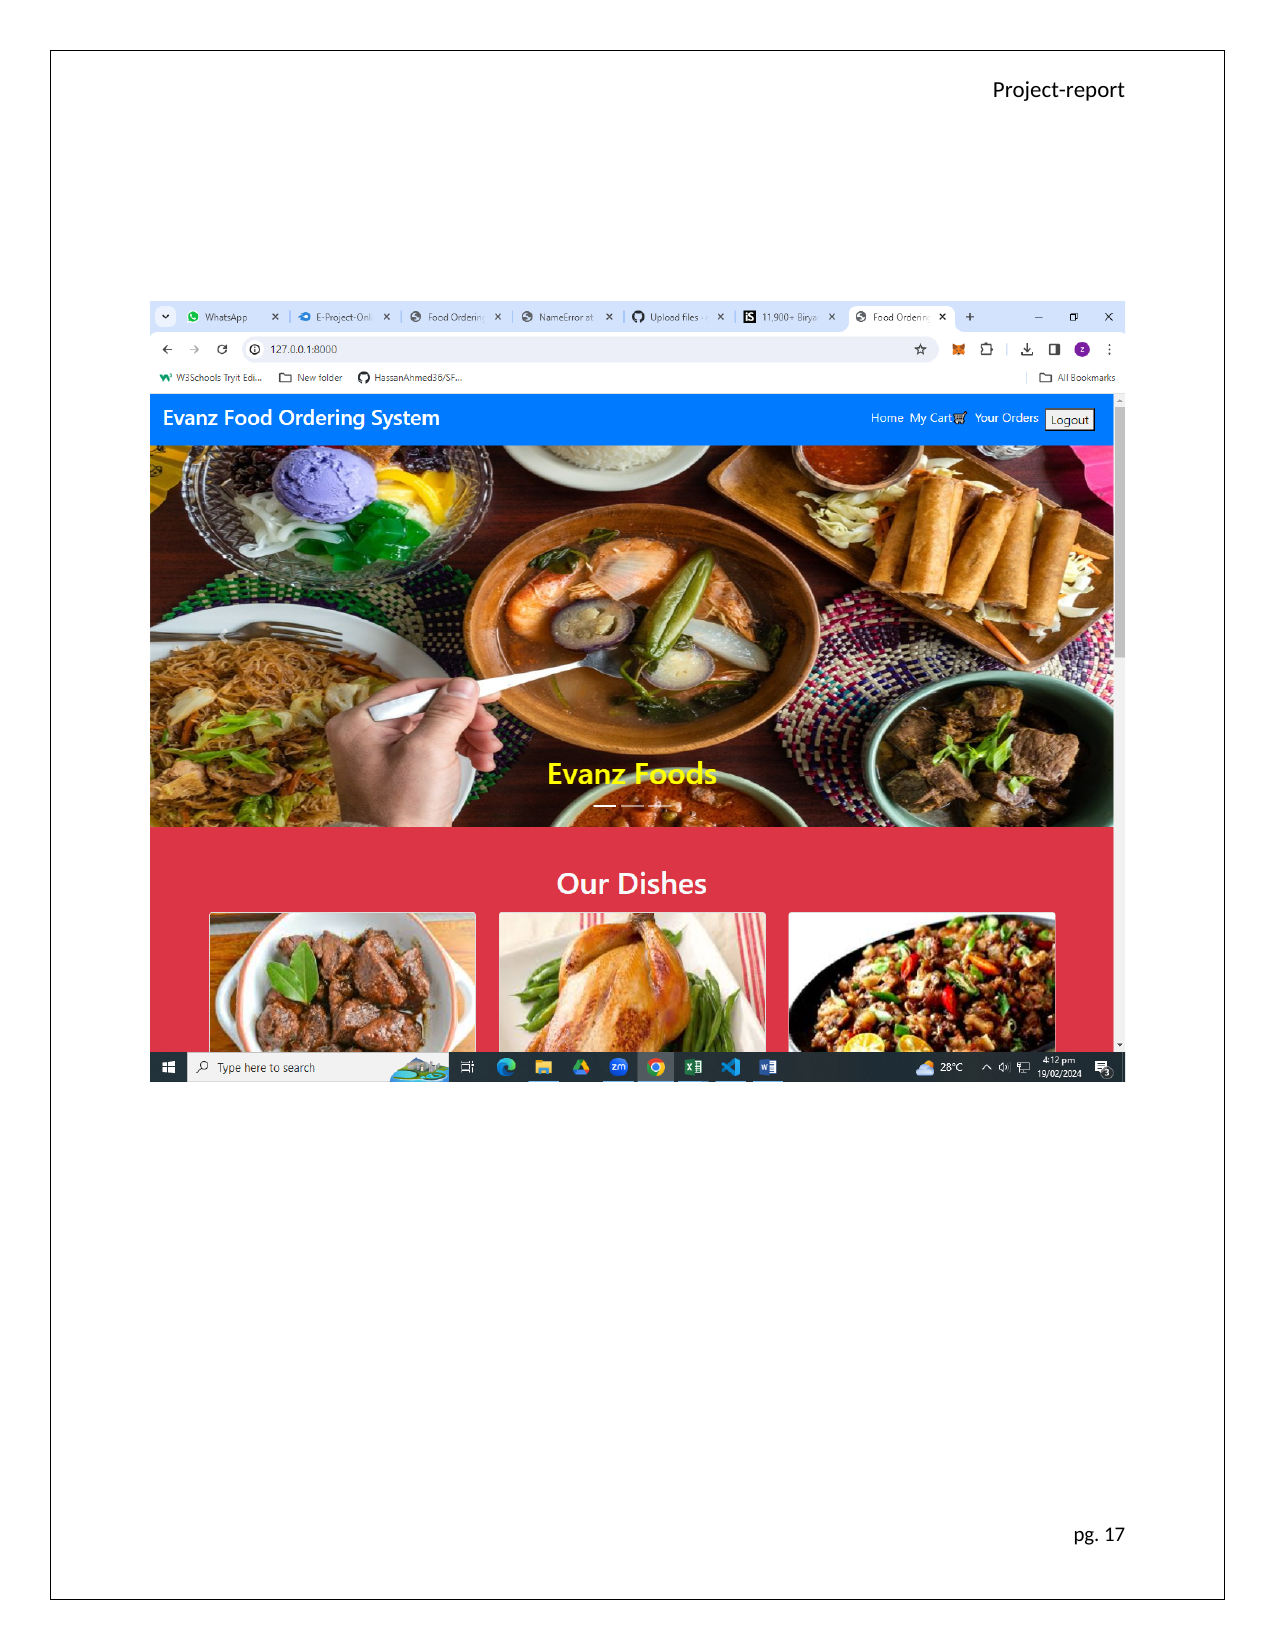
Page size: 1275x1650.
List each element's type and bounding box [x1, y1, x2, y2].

picture [150, 301, 1125, 1082]
